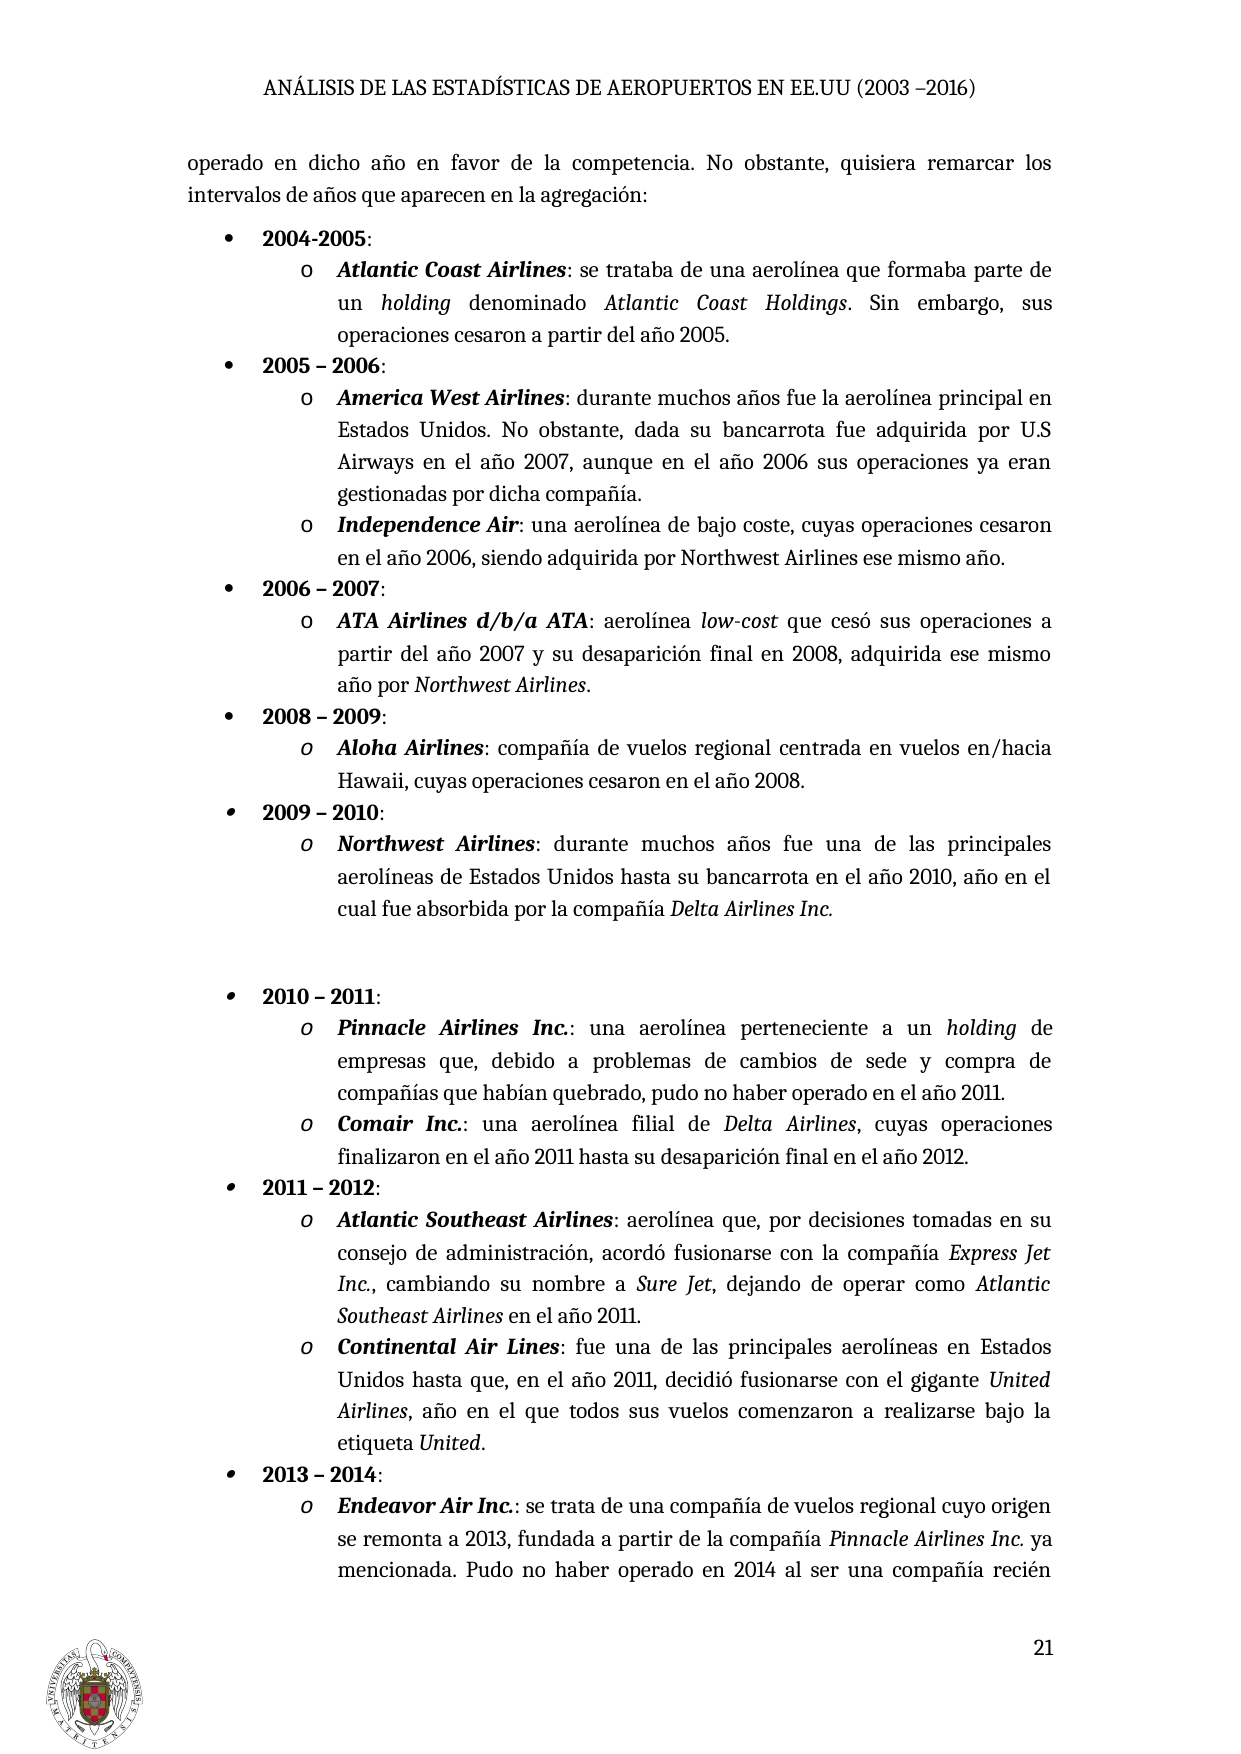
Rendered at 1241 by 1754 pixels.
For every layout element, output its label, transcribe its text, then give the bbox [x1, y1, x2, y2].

list 2013 – 2014: [225, 1461, 1053, 1488]
list Independence Air: una aerolínea de bajo coste, cuyas operaciones cesaron en el año 2006, siendo adquirida por Northwest Airlines ese mismo año. [300, 512, 1053, 571]
list Pinnacle Airlines Inc.: una aerolínea perteneciente a un holding de empresas que, debido a problemas de cambios de sede y compra de compañías que habían quebrado, pudo no haber operado en el año 2011. [300, 1015, 1053, 1106]
list 2006 – 2007: [225, 576, 1053, 603]
list America West Airlines: durante muchos años fue la aerolínea principal en Estados Unidos. No obstante, dada su bancarrota fue adquirida por U.S Airways en el año 2007, aunque en el año 2006 sus operaciones ya eran gestionadas por dicha compañía. [300, 384, 1053, 507]
list Comair Inc.: una aerolínea filial de Delta Airlines, cuyas operaciones finalizaron en el año 2011 hasta su desaparición final en el año 2012. [300, 1111, 1053, 1170]
list 2004-2005: [225, 226, 1053, 252]
list Continental Air Lines: fue una de las principales aerolíneas en Estados Unidos hasta que, en el año 2011, decidió fusionarse con el gigante United Airlines, año en el que todos sus vuelos comenzaron a realizarse bajo la etiqueta United. [300, 1334, 1053, 1456]
list 2005 – 2006: [225, 353, 1053, 379]
list Aloha Airlines: compañía de vuelos regional centrada en vuelos en/hacia Hawaii, cuyas operaciones cesaron en el año 2008. [300, 735, 1053, 794]
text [187, 150, 1053, 208]
picture [43, 1636, 146, 1752]
list Atlantic Southeast Airlines: aerolínea que, por decisiones tomadas en su consejo de administración, acordó fusionarse con la compañía Express Jet Inc., cambiando su nombre a Sure Jet, dejando de operar como Atlantic Southeast Airlines en el año 2011. [300, 1207, 1053, 1329]
list Atlantic Coast Airlines: se trataba de una aerolínea que formaba parte de un holding denominado Atlantic Coast Holdings. Sin embargo, sus operaciones cesaron a partir del año 2005. [300, 257, 1053, 348]
list ATA Airlines d/b/a ATA: aerolínea low-cost que cesó sus operaciones a partir del año 2007 y su desaparición final en 2008, adquirida ese mismo año por Northwest Airlines. [300, 608, 1053, 698]
list 2009 – 2010: [225, 799, 1053, 826]
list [300, 1493, 1053, 1584]
list 2008 – 2009: [225, 704, 1053, 730]
list 2011 – 2012: [225, 1175, 1053, 1201]
list Northwest Airlines: durante muchos años fue una de las principales aerolíneas de Estados Unidos hasta su bancarrota en el año 2010, año en el cual fue absorbida por la compañía Delta Airlines Inc. [300, 831, 1053, 922]
list 2010 – 2011: [225, 983, 1053, 1010]
